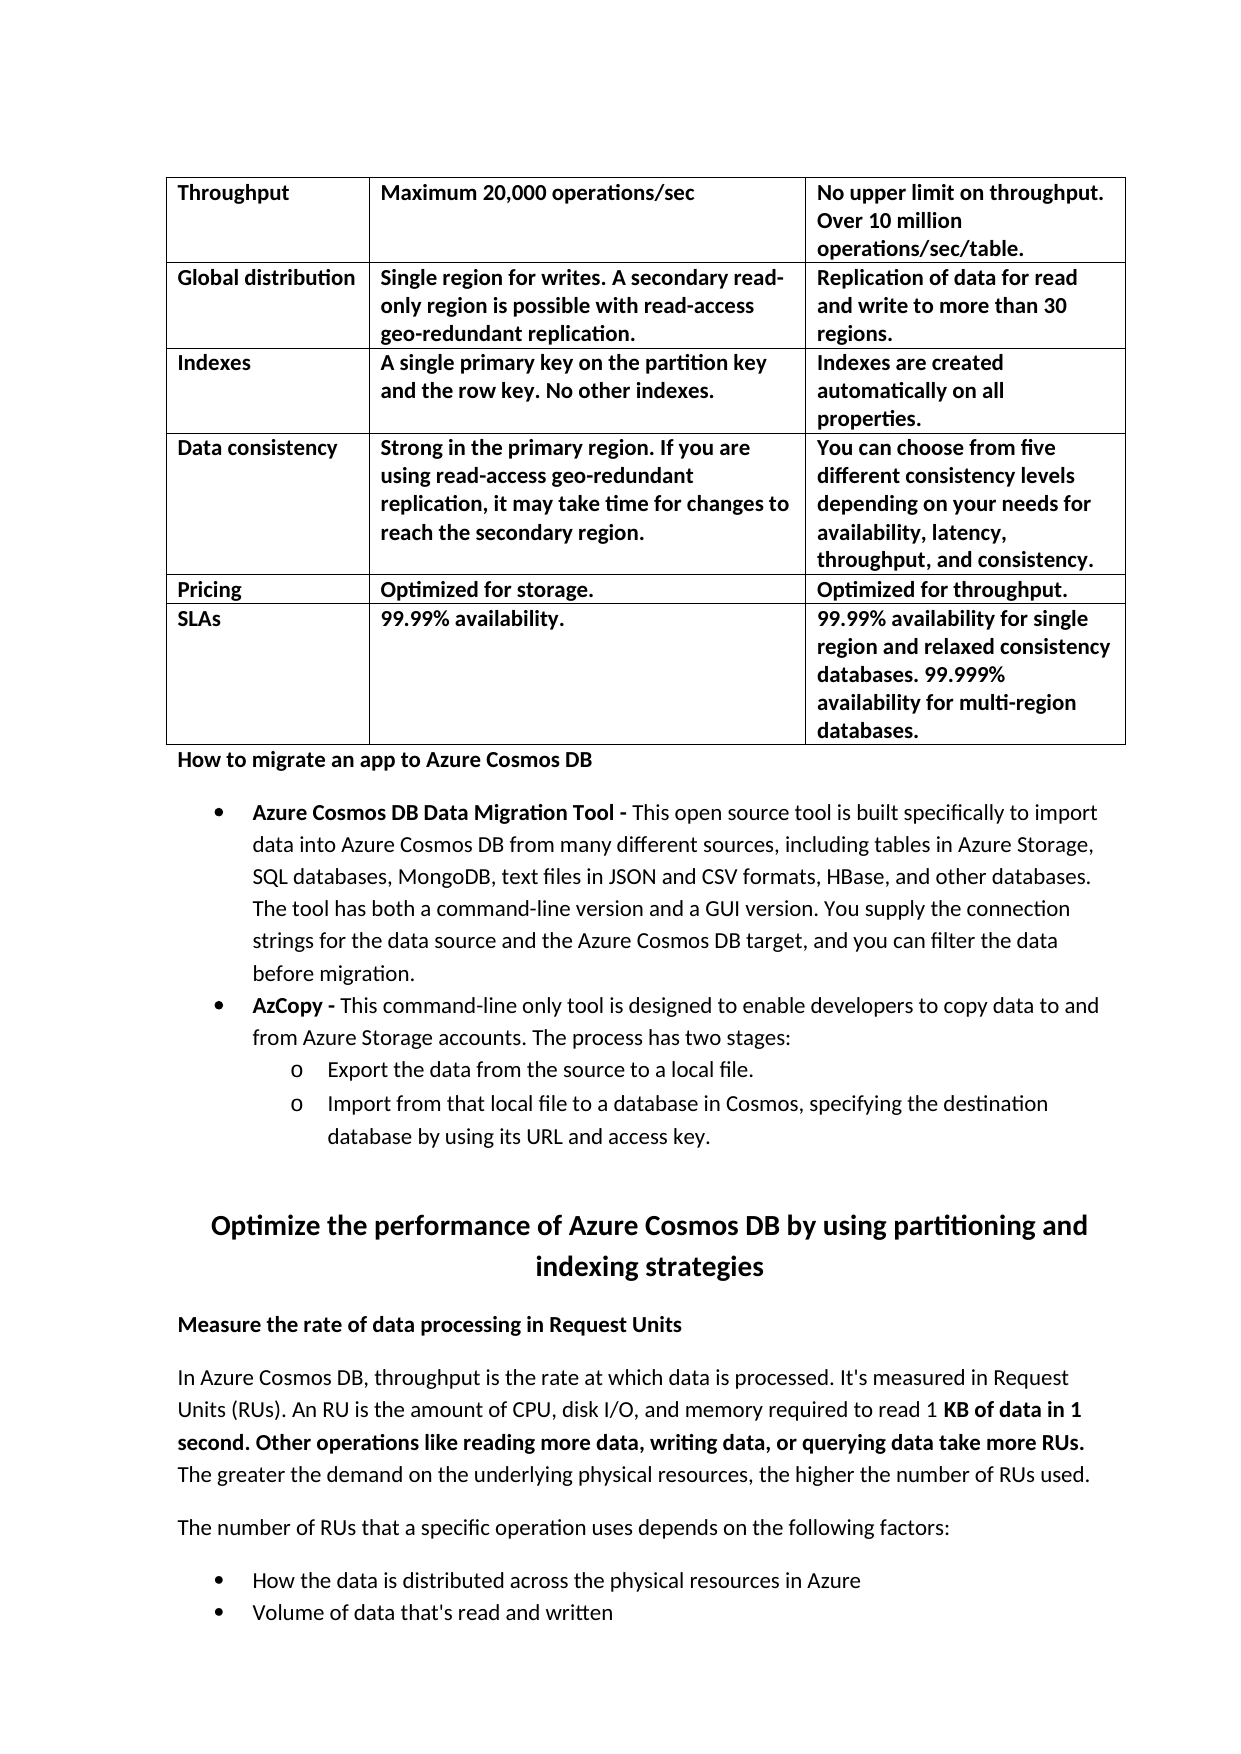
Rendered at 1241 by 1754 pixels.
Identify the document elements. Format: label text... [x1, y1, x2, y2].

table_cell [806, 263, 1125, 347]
list Volume of data that's read and written [215, 1598, 1122, 1626]
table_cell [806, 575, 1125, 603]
list Export the data from the source to a local file. [290, 1055, 1122, 1084]
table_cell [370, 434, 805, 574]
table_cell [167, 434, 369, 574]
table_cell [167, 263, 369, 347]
list Azure Cosmos DB Data Migration Tool - This open source tool is built specifically to import data into Azure Cosmos DB from many different sources, including tables in Azure Storage, SQL databases, MongoDB, text files in JSON and CSV formats, HBase, and other databases. The tool has both a command-line version and a GUI version. You supply the connection strings for the data source and the Azure Cosmos DB target, and you can filter the data before migration. [215, 798, 1122, 987]
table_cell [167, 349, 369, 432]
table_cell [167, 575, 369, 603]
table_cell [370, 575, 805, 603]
list How the data is distributed across the physical resources in Azure [215, 1566, 1122, 1594]
text The number of RUs that a specific operation uses depends on the following factors: [177, 1513, 1122, 1541]
list Import from that local file to a database in Cosmos, specifying the destination database by using its URL and access key. [290, 1089, 1122, 1150]
list AzCopy - This command-line only tool is designed to enable developers to copy data to and from Azure Storage accounts. The process has two stages: [215, 991, 1122, 1051]
text Optimize the performance of Azure Cosmos DB by using partitioning and indexing strategies [177, 1207, 1122, 1284]
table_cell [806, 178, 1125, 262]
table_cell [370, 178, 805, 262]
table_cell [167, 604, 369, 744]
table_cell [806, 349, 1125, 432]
text How to migrate an app to Azure Cosmos DB [177, 745, 1122, 773]
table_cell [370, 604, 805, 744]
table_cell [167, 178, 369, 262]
text In Azure Cosmos DB, throughput is the rate at which data is processed. It's measured in Request Units (RUs). An RU is the amount of CPU, disk I/O, and memory required to read 1 KB of data in 1 second. Other operations like reading more data, writing data, or querying data take more RUs. The greater the demand on the underlying physical resources, the higher the number of RUs used. [177, 1363, 1122, 1488]
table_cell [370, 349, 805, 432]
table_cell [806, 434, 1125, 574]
text Measure the rate of data processing in Request Units [177, 1310, 1122, 1338]
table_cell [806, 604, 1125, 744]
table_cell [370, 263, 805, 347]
